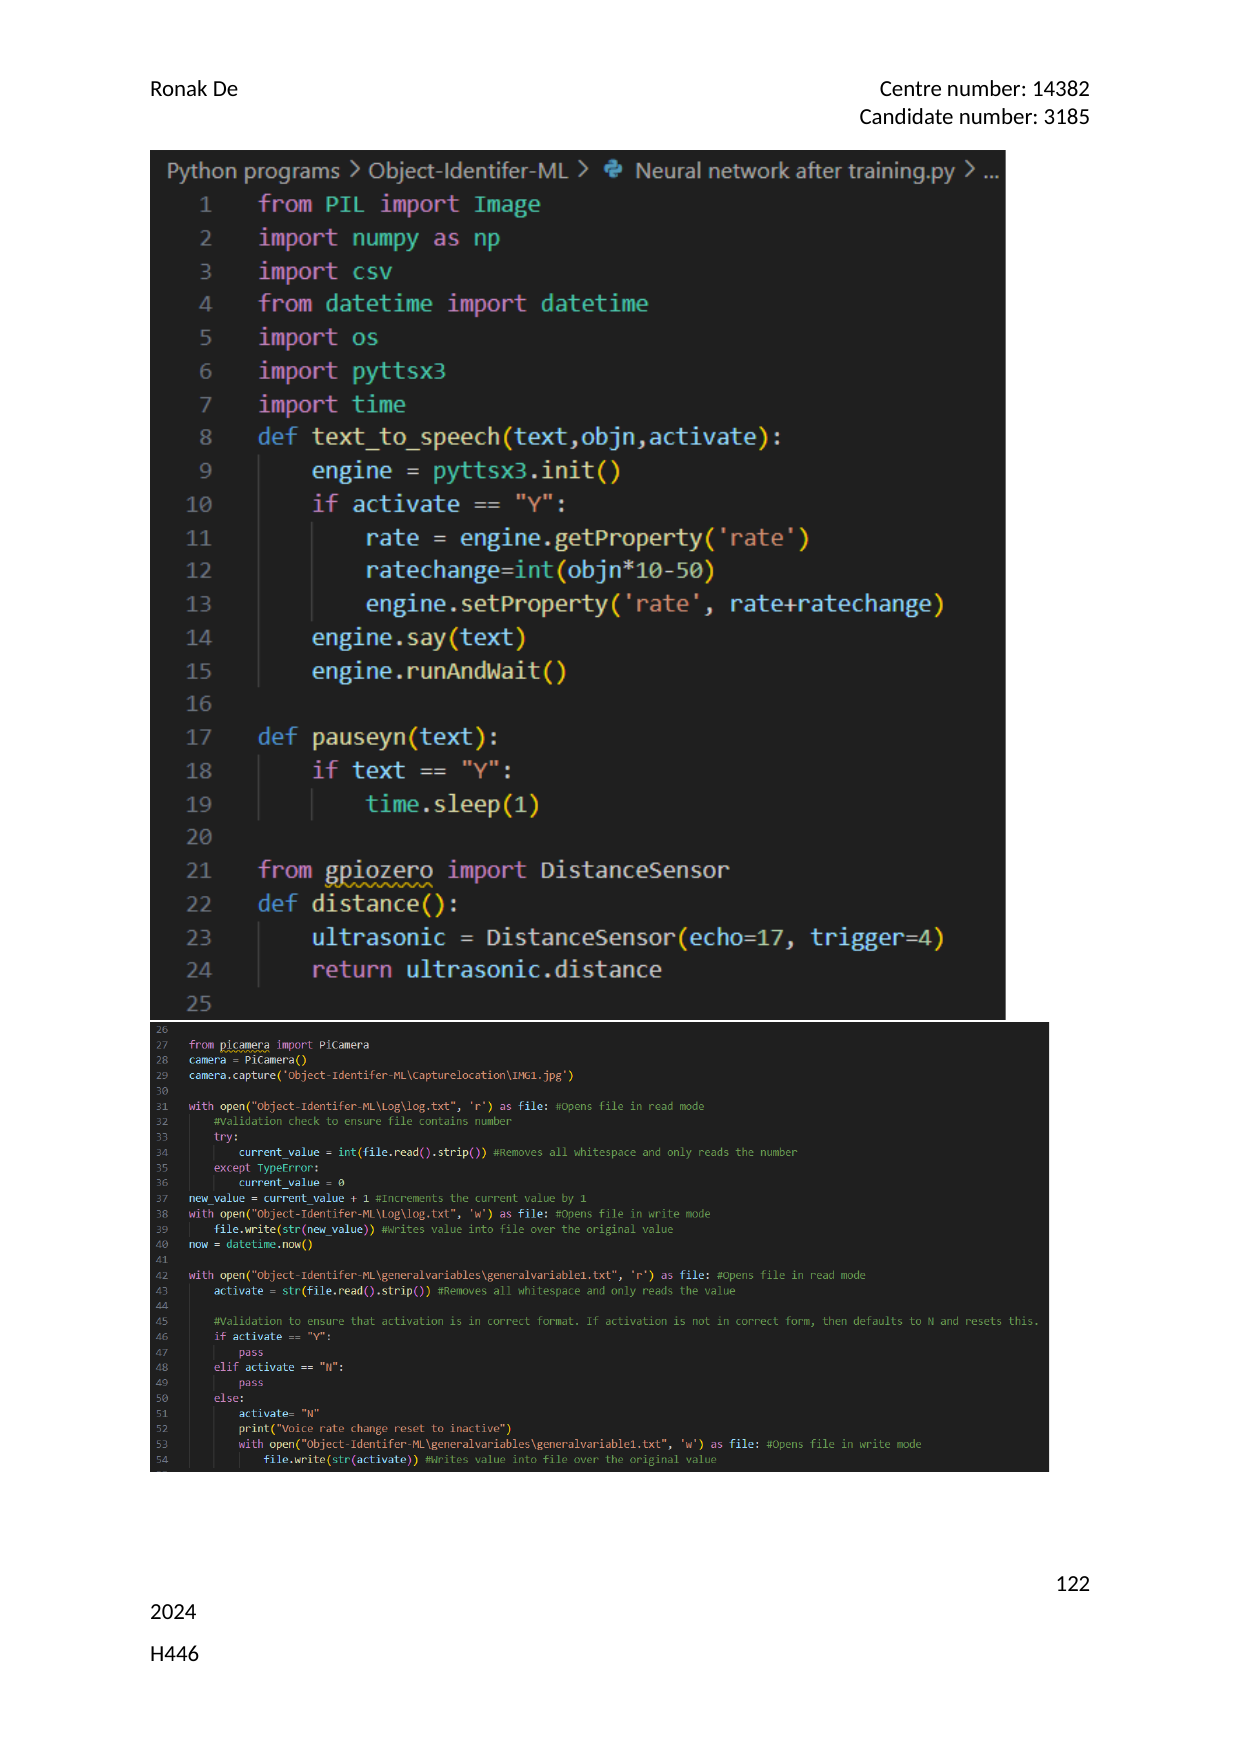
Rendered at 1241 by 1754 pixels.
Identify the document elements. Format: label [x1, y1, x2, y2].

picture [150, 1022, 1050, 1472]
picture [150, 150, 1006, 1020]
